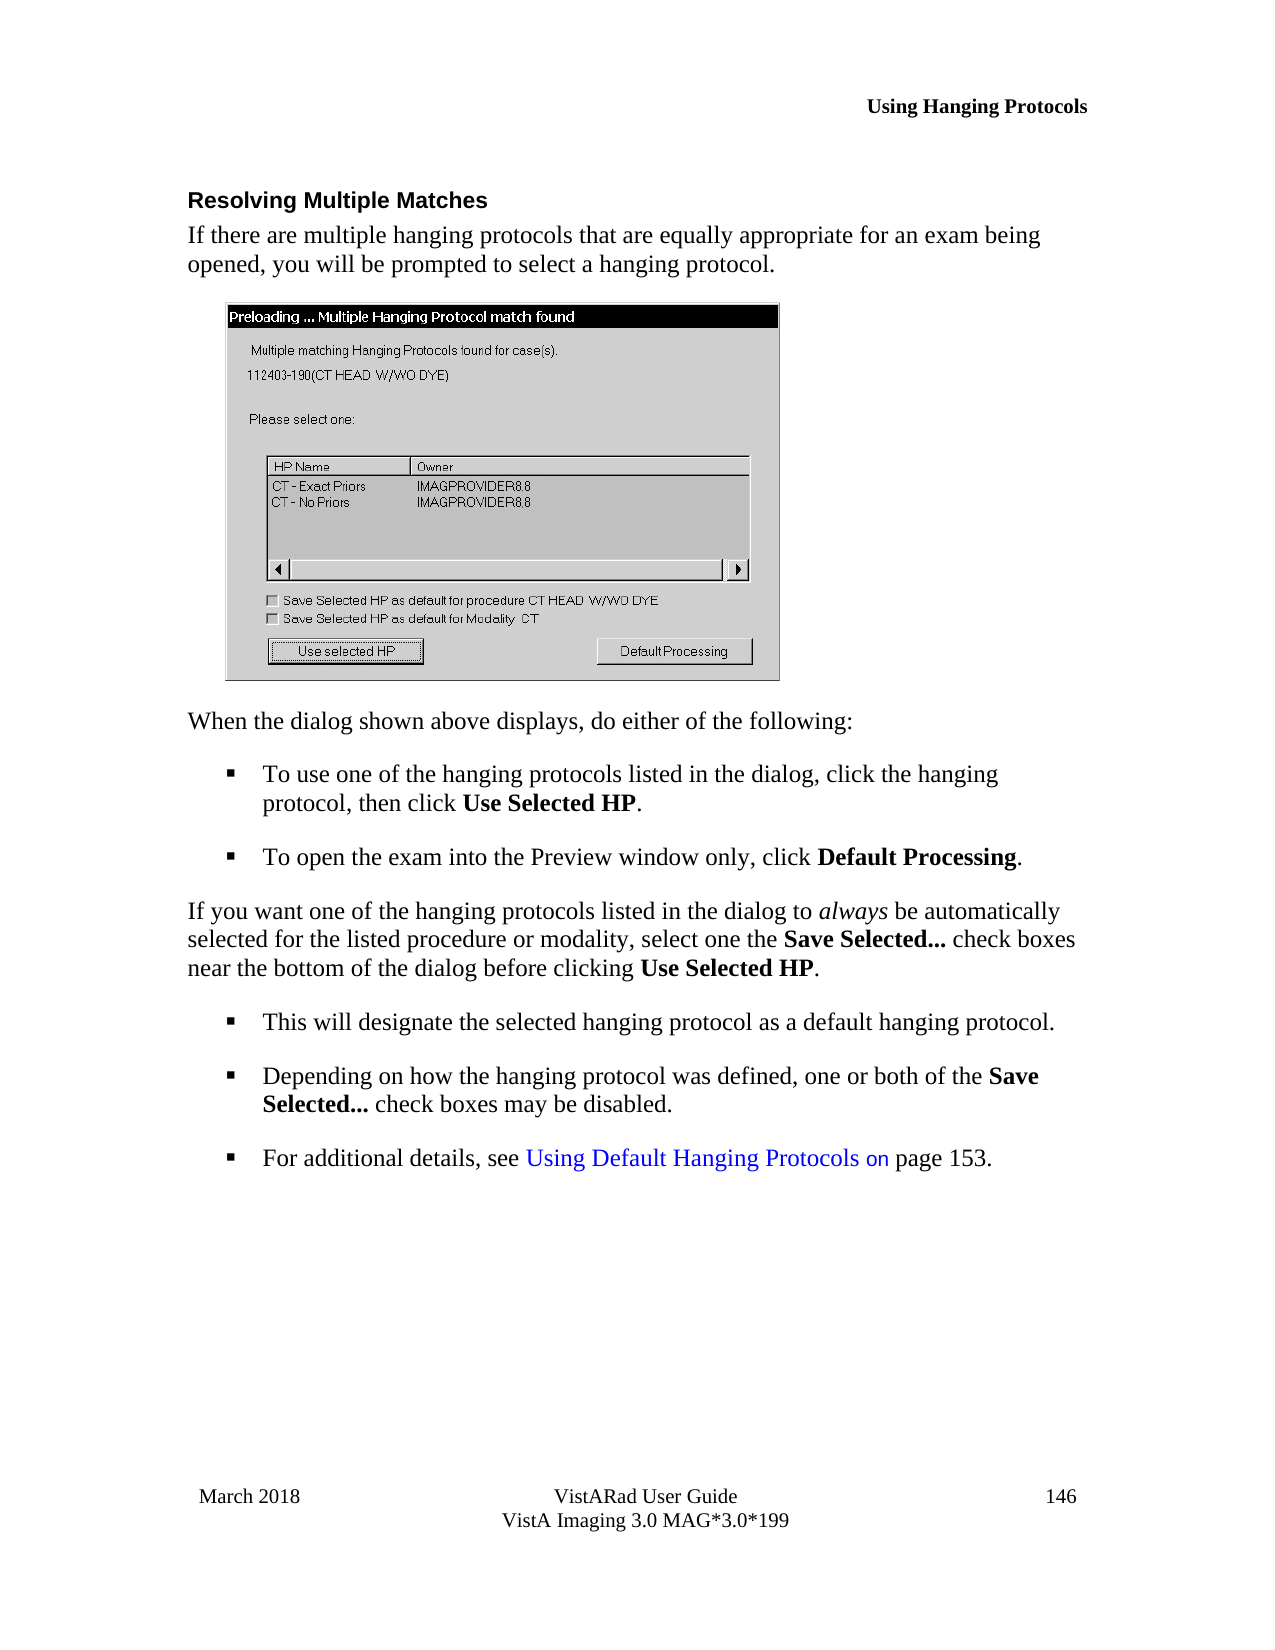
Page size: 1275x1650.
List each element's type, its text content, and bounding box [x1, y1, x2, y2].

text When the dialog shown above displays, do either of the following: [187, 706, 1087, 734]
list Depending on how the hanging protocol was defined, one or both of the Save Selected... check boxes may be disabled. [225, 1061, 1087, 1118]
subtitle Resolving Multiple Matches [187, 187, 1087, 214]
list For additional details, see Using Default Hanging Protocols on page . [225, 1143, 1087, 1172]
text If there are multiple hanging protocols that are equally appropriate for an exam being opened, you will be prompted to select a hanging protocol. [187, 220, 1087, 278]
list This will designate the selected hanging protocol as a default hanging protocol. [225, 1007, 1087, 1036]
list To open the exam into the Preview window only, click Default Processing. [225, 842, 1087, 871]
text If you want one of the hanging protocols listed in the dialog to always be automatically selected for the listed procedure or modality, select one the Save Selected... check boxes near the bottom of the dialog before clicking Use Selected HP. [187, 896, 1087, 982]
list To use one of the hanging protocols listed in the dialog, click the hanging protocol, then click Use Selected HP. [225, 759, 1087, 817]
